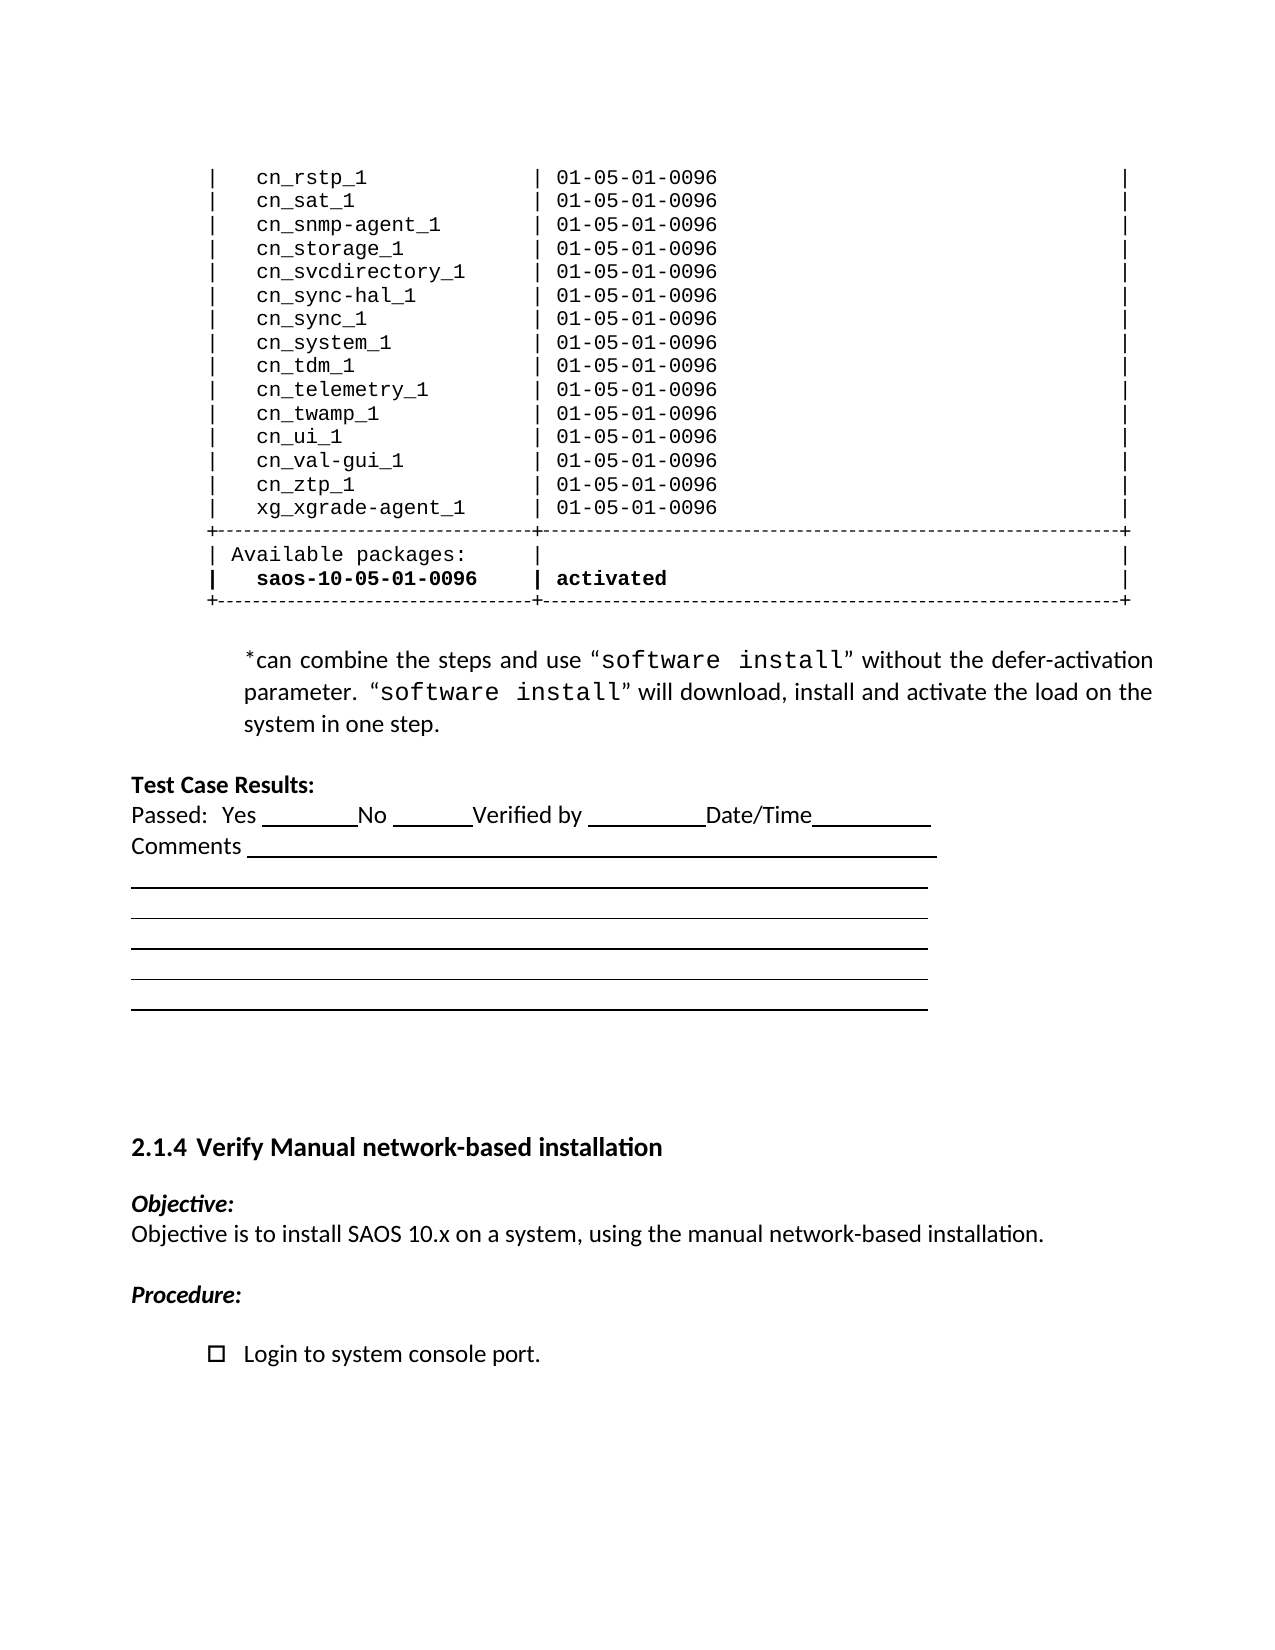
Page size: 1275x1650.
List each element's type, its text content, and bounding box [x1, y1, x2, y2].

subtitle Verify Manual network-based installation [131, 1130, 1275, 1163]
text + + + [206, 519, 1275, 543]
text Objective: [131, 1188, 1275, 1218]
text | cn_val-gui_1 | 01-05-01-0096 | [206, 448, 1275, 472]
subtitle Test Case Results: [131, 769, 1275, 799]
text | Available packages: | | [206, 543, 1275, 567]
list Login to system console port. [206, 1338, 1275, 1369]
text | cn_twamp_1 | 01-05-01-0096 | [206, 401, 1275, 425]
text | cn_ztp_1 | 01-05-01-0096 | [206, 472, 1275, 496]
text Objective is to install SAOS 10.x on a system, using the manual network-based installation. [131, 1218, 1275, 1249]
text Passed: Yes No Verified by Date/Time Comments [131, 799, 937, 861]
text | saos-10-05-01-0096 | activated | [206, 567, 1275, 590]
text | cn_sync_1 | 01-05-01-0096 | [206, 307, 1275, 331]
text | cn_storage_1 | 01-05-01-0096 | [206, 236, 1275, 260]
text | cn_snmp-agent_1 | 01-05-01-0096 | [206, 212, 1275, 236]
text | xg_xgrade-agent_1 | 01-05-01-0096 | [206, 496, 1275, 519]
text | cn_telemetry_1 | 01-05-01-0096 | [206, 378, 1275, 401]
text Procedure: [131, 1279, 1275, 1310]
text + + + [206, 590, 1275, 614]
text | cn_sat_1 | 01-05-01-0096 | [206, 189, 1275, 212]
text | cn_system_1 | 01-05-01-0096 | [206, 331, 1275, 354]
text | cn_tdm_1 | 01-05-01-0096 | [206, 354, 1275, 378]
text | cn_sync-hal_1 | 01-05-01-0096 | [206, 283, 1275, 307]
text | cn_ui_1 | 01-05-01-0096 | [206, 425, 1275, 448]
text | cn_rstp_1 | 01-05-01-0096 | [206, 165, 1275, 189]
text *can combine the steps and use “software install” without the defer-activation parameter. “software install” will download, install and activate the load on the system in one step. [244, 644, 1154, 738]
text | cn_svcdirectory_1 | 01-05-01-0096 | [206, 260, 1275, 283]
